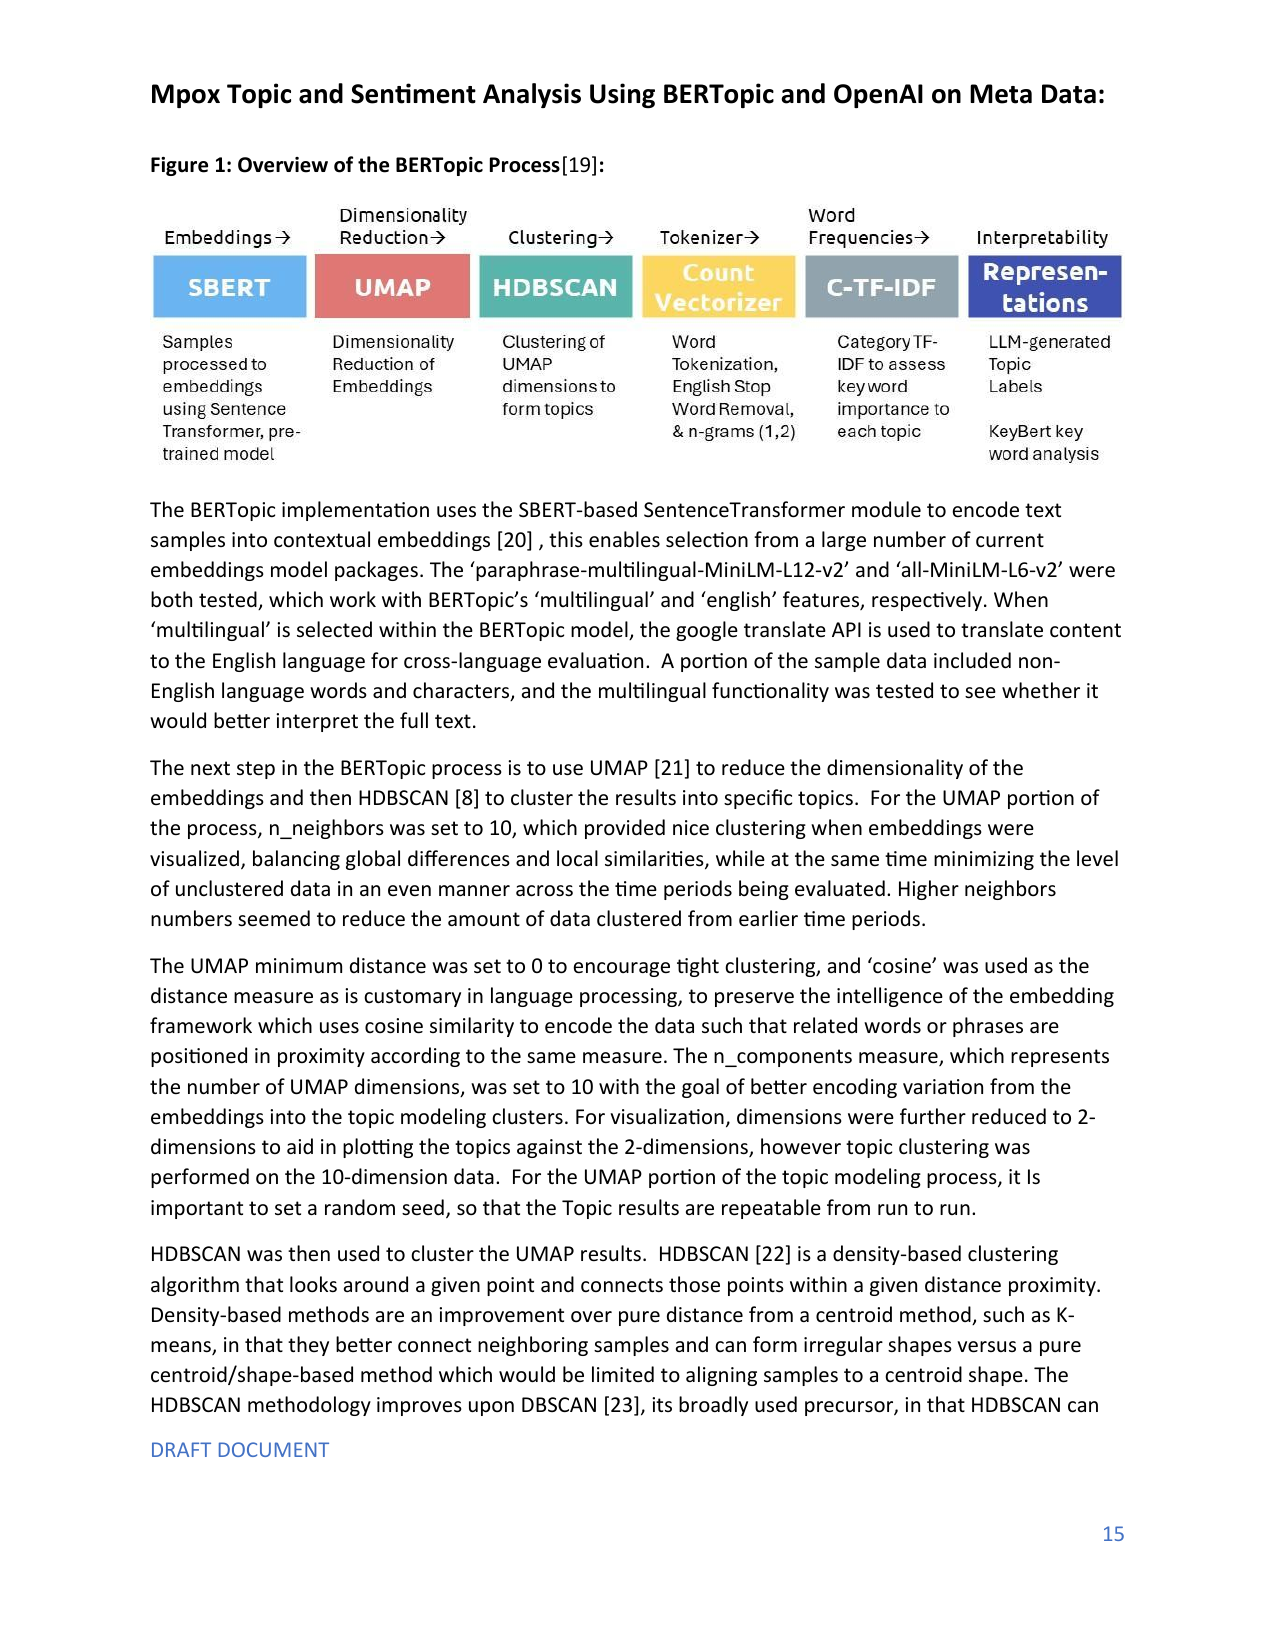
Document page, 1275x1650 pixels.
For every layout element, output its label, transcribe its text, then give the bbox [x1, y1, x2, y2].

text The BERTopic implementation uses the SBERT-based SentenceTransformer module to encode text samples into contextual embeddings [20] , this enables selection from a large number of current embeddings model packages. The ‘paraphrase-multilingual-MiniLM-L12-v2’ and ‘all-MiniLM-L6-v2’ were both tested, which work with BERTopic’s ‘multilingual’ and ‘english’ features, respectively. When ‘multilingual’ is selected within the BERTopic model, the google translate API is used to translate content to the English language for cross-language evaluation. A portion of the sample data included non-English language words and characters, and the multilingual functionality was tested to see whether it would better interpret the full text. [150, 495, 1125, 734]
text Figure 1: Overview of the BERTopic Process[19]: [150, 150, 1125, 178]
text The next step in the BERTopic process is to use UMAP [21] to reduce the dimensionality of the embeddings and then HDBSCAN [8] to cluster the results into specific topics. For the UMAP portion of the process, n_neighbors was set to 10, which provided nice clustering when embeddings were visualized, balancing global differences and local similarities, while at the same time minimizing the level of unclustered data in an even manner across the time periods being evaluated. Higher neighbors numbers seemed to reduce the amount of data clustered from earlier time periods. [150, 753, 1125, 932]
text The UMAP minimum distance was set to 0 to encourage tight clustering, and ‘cosine’ was used as the distance measure as is customary in language processing, to preserve the intelligence of the embedding framework which uses cosine similarity to encode the data such that related words or phrases are positioned in proximity according to the same measure. The n_components measure, which represents the number of UMAP dimensions, was set to 10 with the goal of better encoding variation from the embeddings into the topic modeling clusters. For visualization, dimensions were further reduced to 2-dimensions to aid in plotting the topics against the 2-dimensions, however topic clustering was performed on the 10-dimension data. For the UMAP portion of the topic modeling process, it Is important to set a random seed, so that the Topic results are repeatable from run to run. [150, 951, 1125, 1221]
picture [150, 196, 1125, 476]
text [150, 1239, 1125, 1419]
